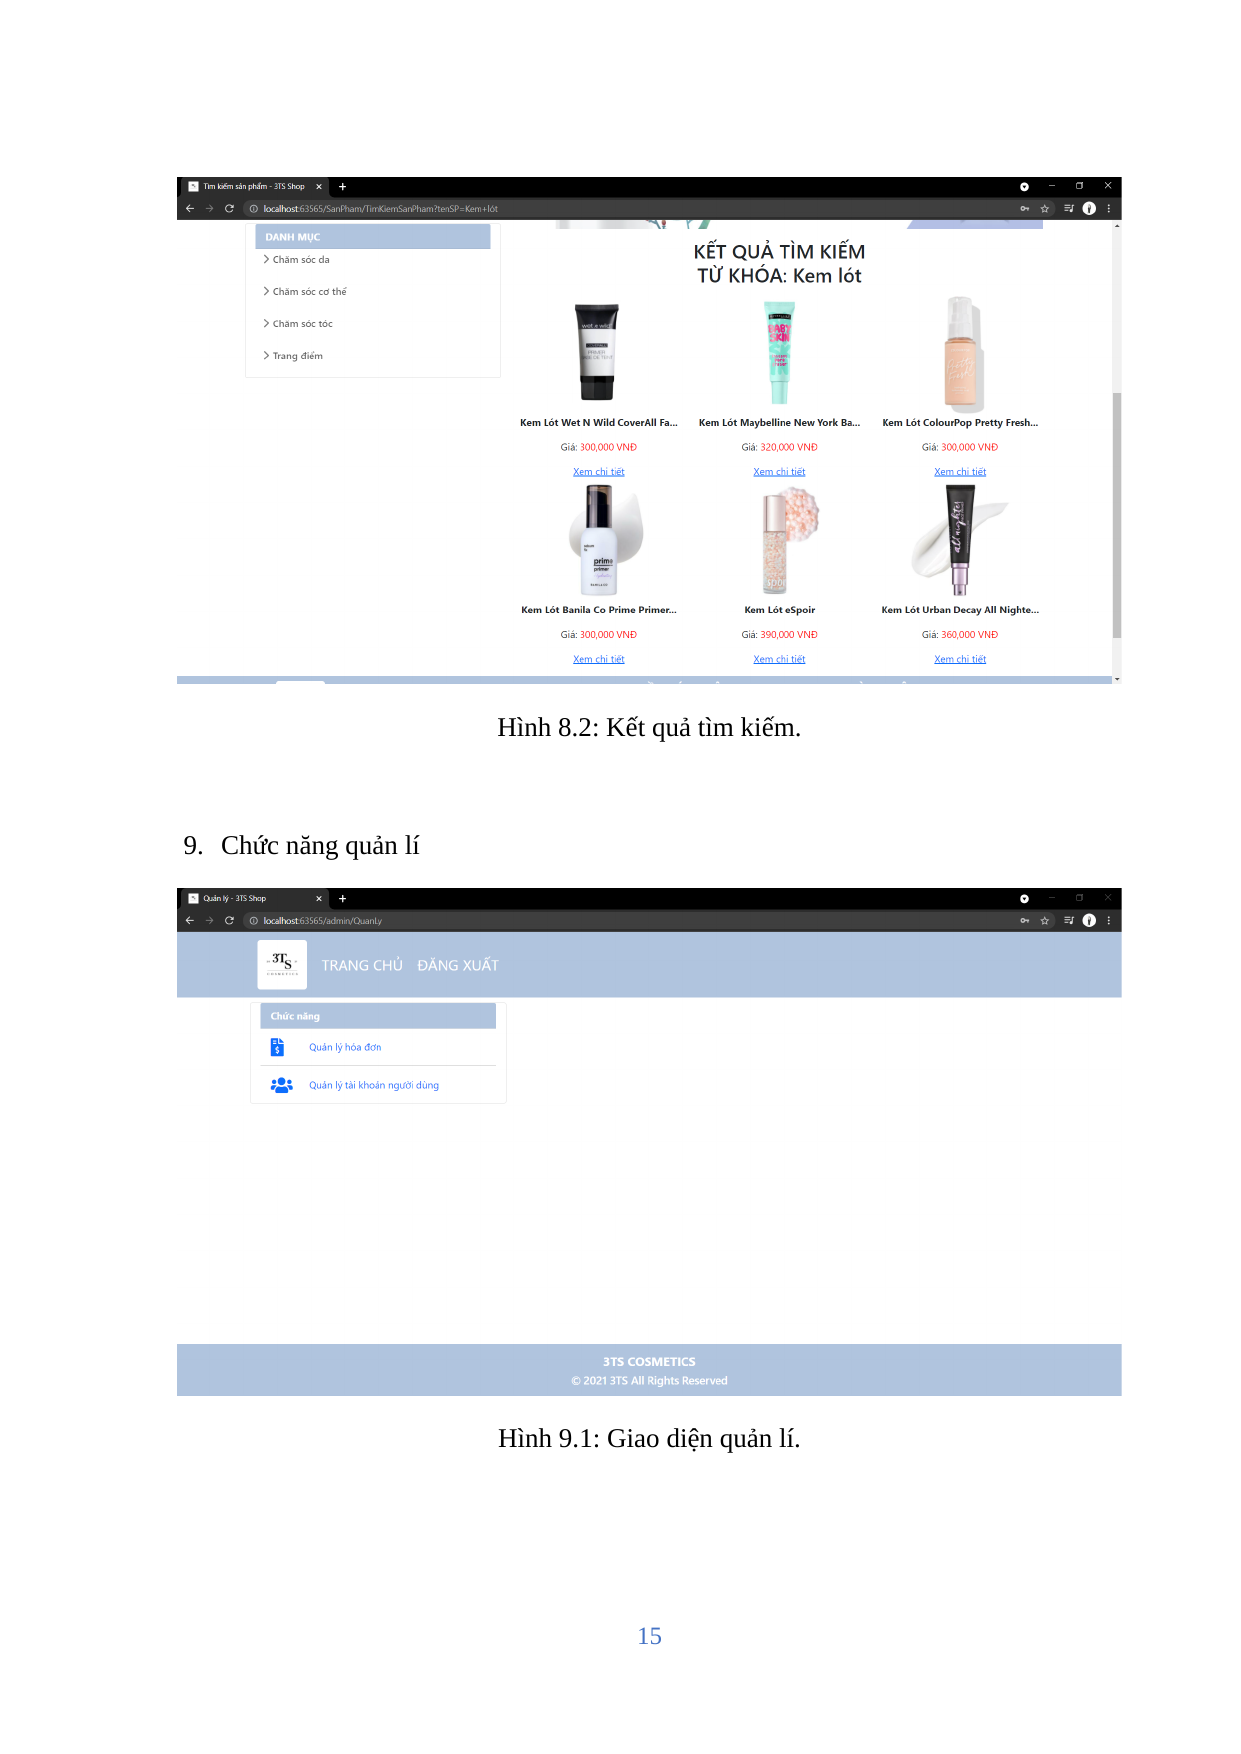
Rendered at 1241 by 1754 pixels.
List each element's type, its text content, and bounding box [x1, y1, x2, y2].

text Hình 9.1: Giao diện quản lí. [177, 1422, 1122, 1453]
list Chức năng quản lí [183, 829, 1122, 860]
text Hình 8.2: Kết quả tìm kiếm. [177, 711, 1122, 742]
picture [177, 888, 1122, 1396]
picture [177, 177, 1122, 684]
